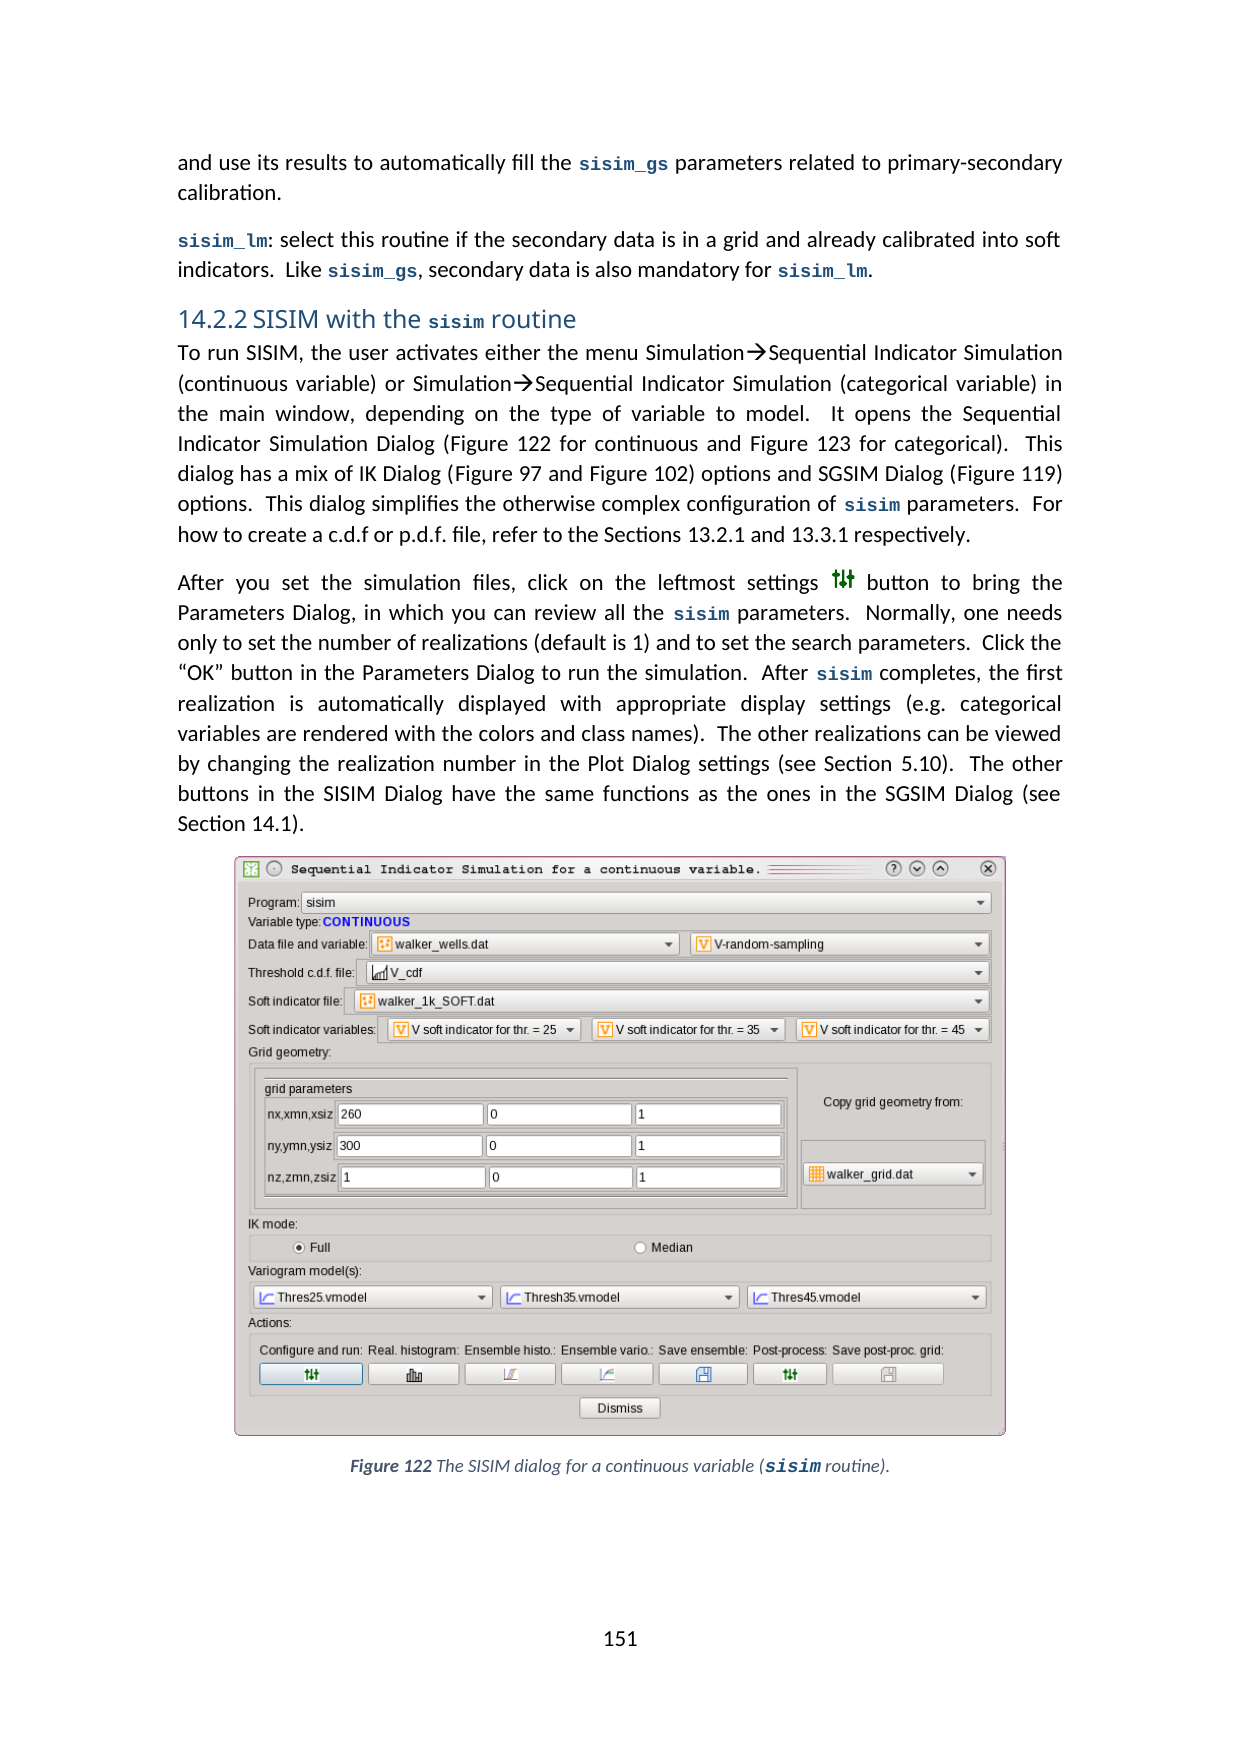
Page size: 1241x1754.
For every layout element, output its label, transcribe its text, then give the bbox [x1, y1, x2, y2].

subtitle SISIM with the sisim routine [177, 302, 1063, 336]
picture [831, 566, 855, 591]
text After you set the simulation files, click on the leftmost settings button to bring the Parameters Dialog, in which you can review all the sisim parameters. Normally, one needs only to set the number of realizations (default is 1) and to set the search parameters. Click the “OK” button in the Parameters Dialog to run the simulation. After sisim completes, the first realization is automatically displayed with appropriate display settings (e.g. categorical variables are rendered with the colors and class names). The other realizations can be viewed by changing the realization number in the Plot Dialog settings (see Section 5.10). The other buttons in the SISIM Dialog have the same functions as the ones in the SGSIM Dialog (see Section 14.1). [177, 567, 1063, 837]
text sisim_lm: select this routine if the secondary data is in a grid and already calibrated into soft indicators. Like sisim_gs, secondary data is also mandatory for sisim_lm. [177, 225, 1063, 283]
text Figure 122 The SISIM dialog for a continuous variable (sisim routine). [177, 1454, 1063, 1478]
picture [234, 856, 1006, 1436]
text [177, 148, 1063, 206]
text To run SISIM, the user activates either the menu SimulationSequential Indicator Simulation (continuous variable) or SimulationSequential Indicator Simulation (categorical variable) in the main window, depending on the type of variable to model. It opens the Sequential Indicator Simulation Dialog (Figure 122 for continuous and Figure 123 for categorical). This dialog has a mix of IK Dialog (Figure 97 and Figure 102) options and SGSIM Dialog (Figure 119) options. This dialog simplifies the otherwise complex configuration of sisim parameters. For how to create a c.d.f or p.d.f. file, refer to the Sections 13.2.1 and 13.3.1 respectively. [177, 338, 1063, 548]
